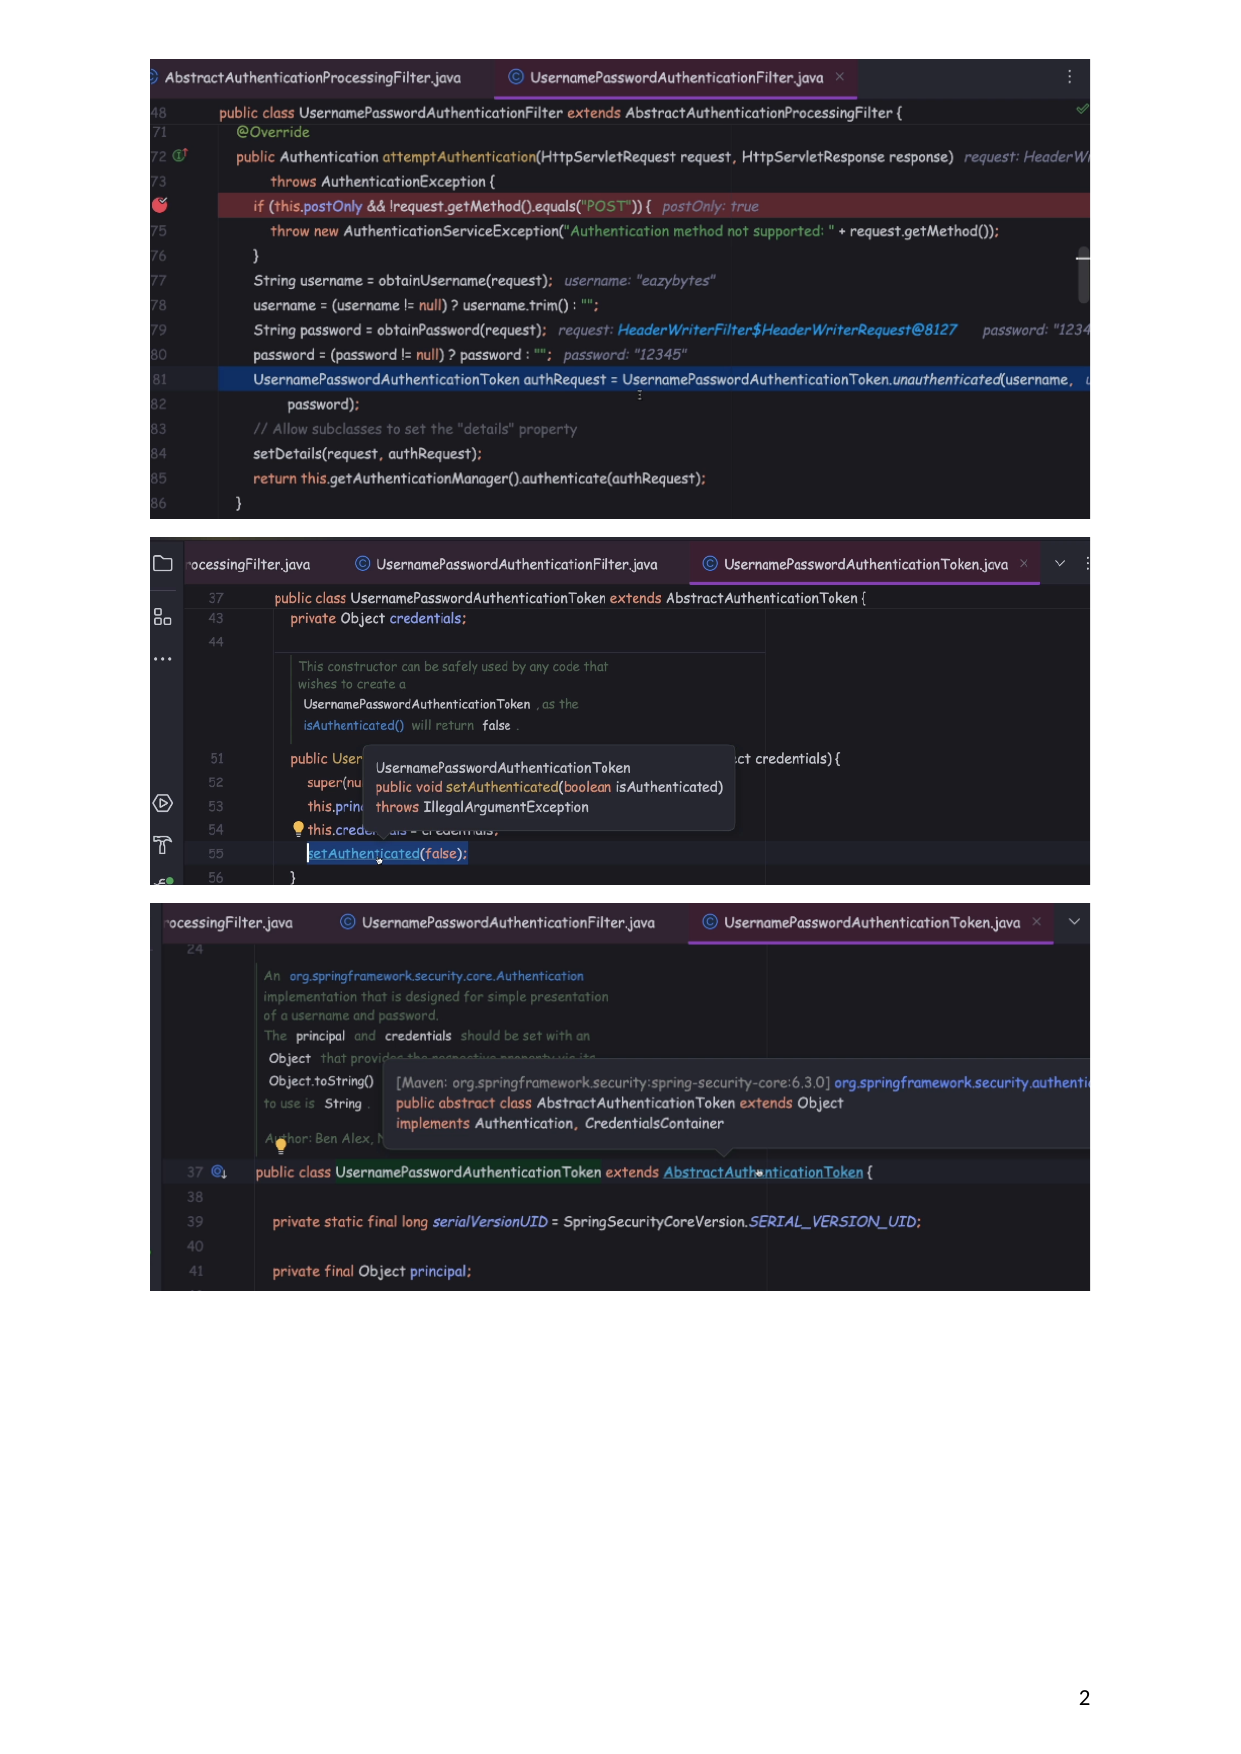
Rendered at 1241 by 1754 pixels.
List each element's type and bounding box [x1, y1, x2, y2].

picture [150, 903, 1091, 1291]
picture [150, 537, 1091, 885]
picture [150, 59, 1091, 519]
